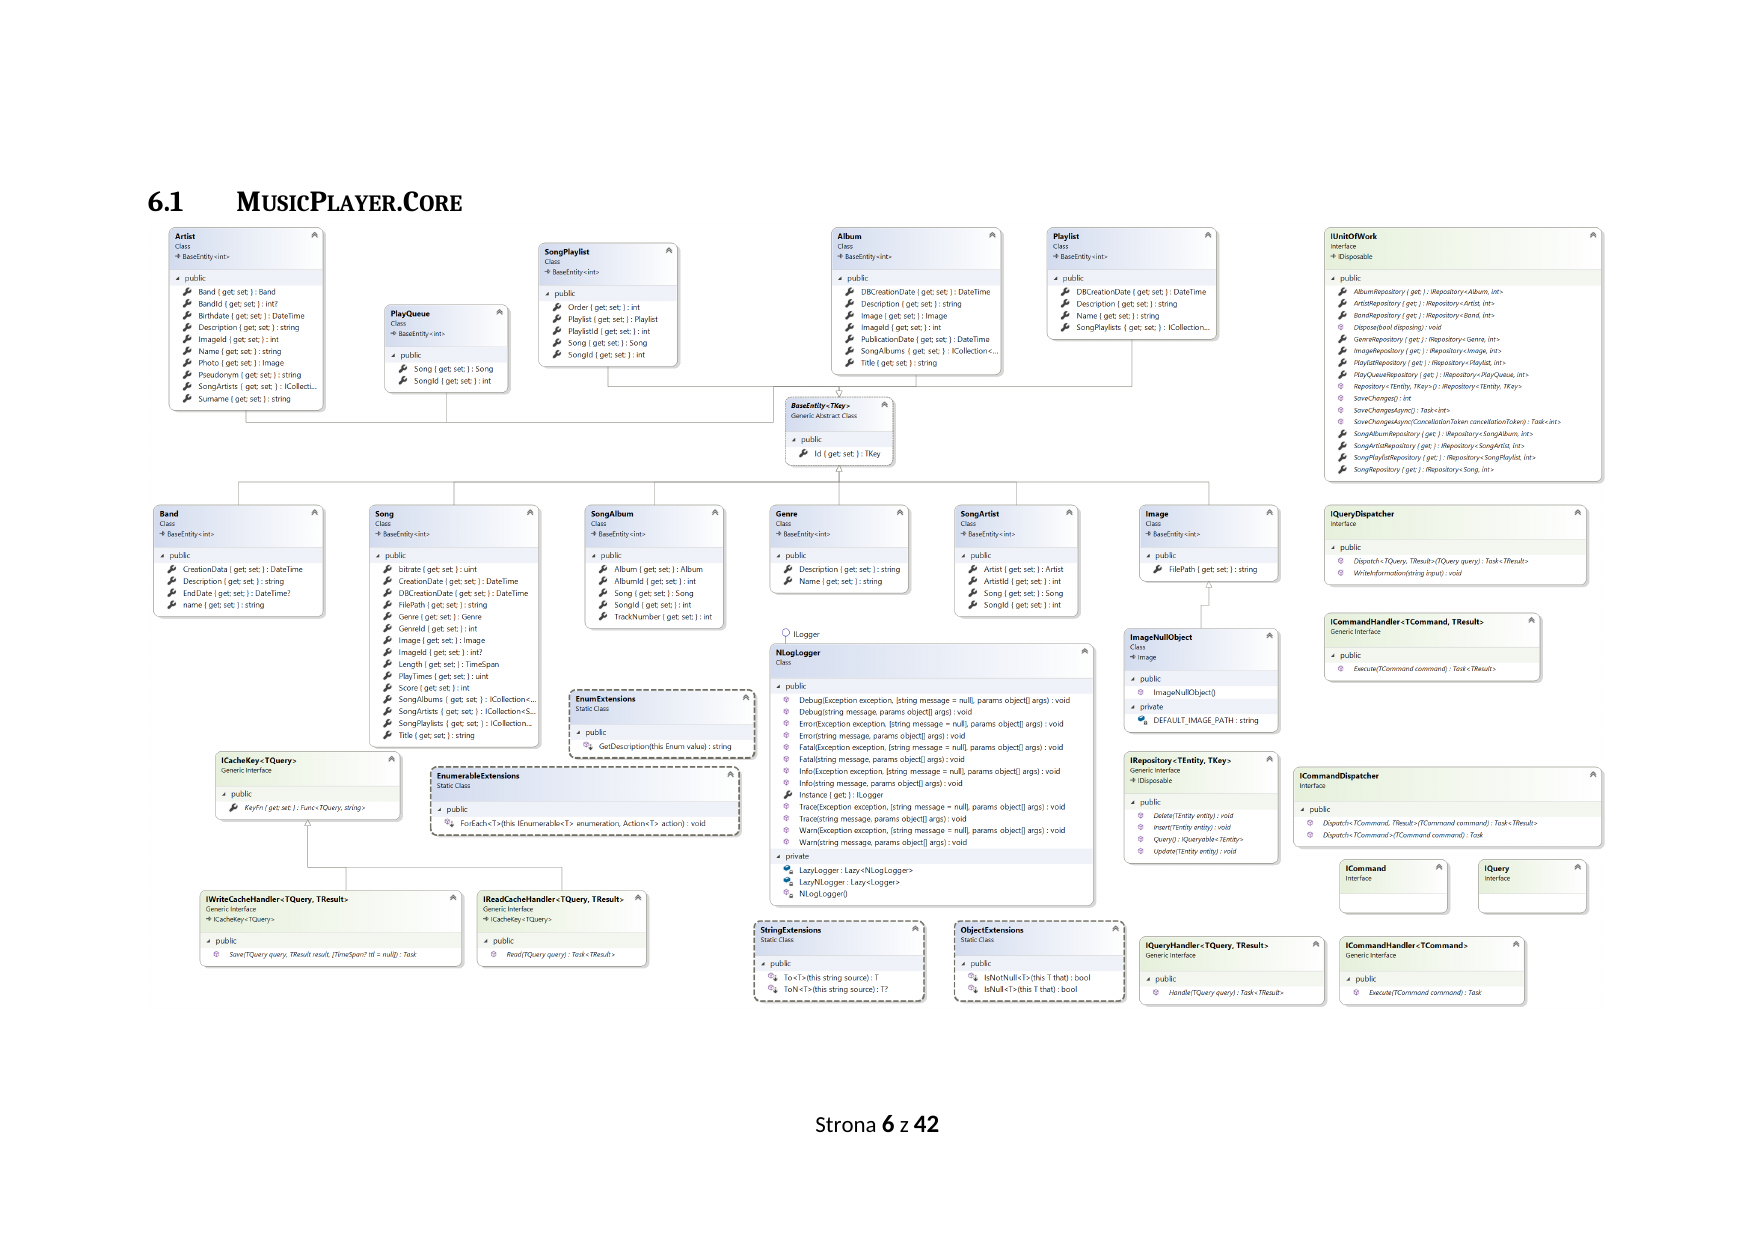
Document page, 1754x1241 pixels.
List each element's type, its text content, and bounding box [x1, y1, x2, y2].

subtitle MusicPlayer.Core [148, 185, 1606, 219]
picture [147, 221, 1607, 1010]
